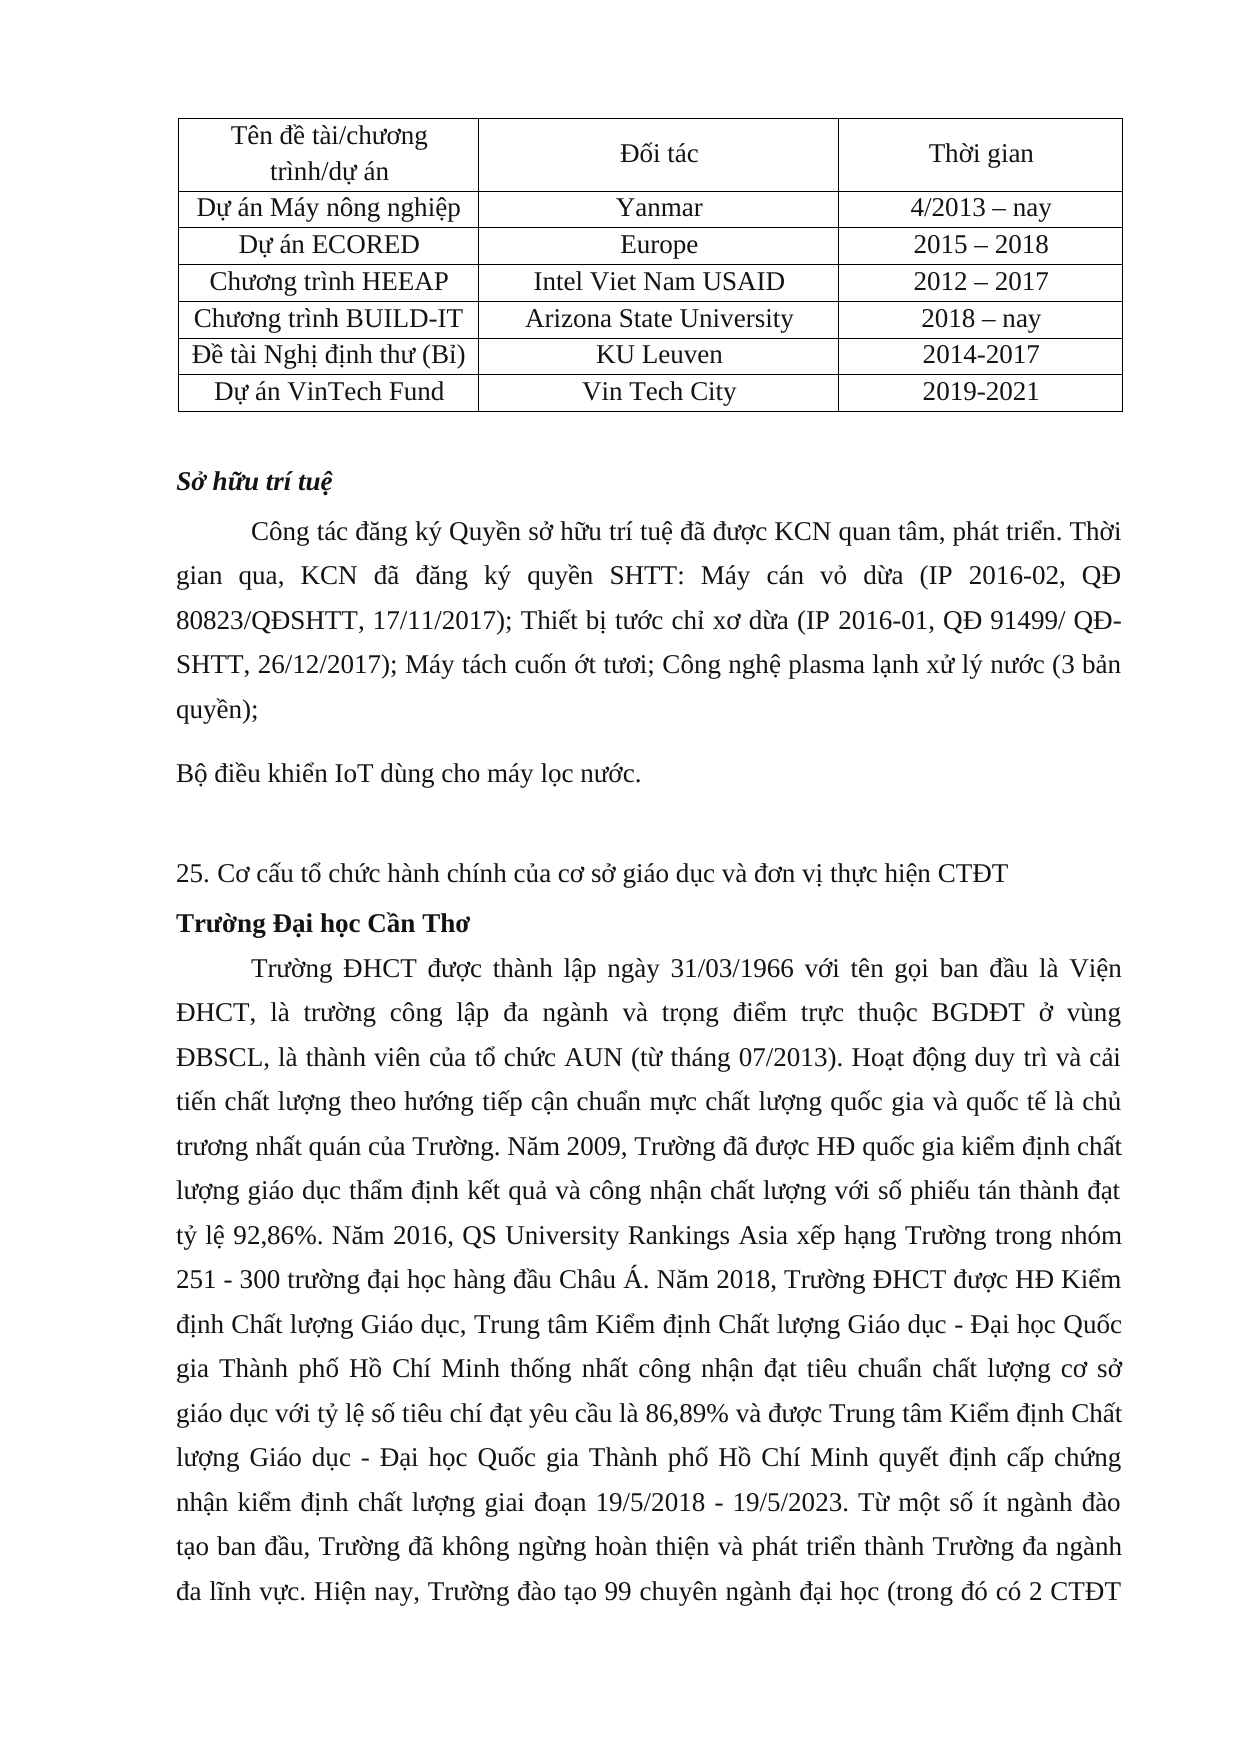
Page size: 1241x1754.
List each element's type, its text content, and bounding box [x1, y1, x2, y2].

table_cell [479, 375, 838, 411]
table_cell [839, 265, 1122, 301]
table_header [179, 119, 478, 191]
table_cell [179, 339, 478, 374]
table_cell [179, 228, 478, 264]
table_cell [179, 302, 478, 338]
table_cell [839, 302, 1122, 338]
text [176, 952, 1123, 1606]
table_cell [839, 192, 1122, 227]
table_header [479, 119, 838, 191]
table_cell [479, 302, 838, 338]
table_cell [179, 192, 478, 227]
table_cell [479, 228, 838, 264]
text Công tác đăng ký Quyền sở hữu trí tuệ đã được KCN quan tâm, phát triển. Thời gian qua, KCN đã đăng ký quyền SHTT: Máy cán vỏ dừa (IP 2016-02, QĐ 80823/QĐSHTT, 17/11/2017); Thiết bị tước chỉ xơ dừa (IP 2016-01, QĐ 91499/ QĐ-SHTT, 26/12/2017); Máy tách cuốn ớt tươi; Công nghệ plasma lạnh xử lý nước (3 bản quyền); [176, 515, 1123, 724]
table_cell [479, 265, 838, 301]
text Sở hữu trí tuệ [176, 465, 1123, 496]
text Bộ điều khiển IoT dùng cho máy lọc nước. [176, 757, 1123, 788]
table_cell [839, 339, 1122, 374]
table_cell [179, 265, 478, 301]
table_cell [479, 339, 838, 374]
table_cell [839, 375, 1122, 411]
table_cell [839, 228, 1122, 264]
text Trường Đại học Cần Thơ [176, 907, 1123, 938]
text 25. Cơ cấu tổ chức hành chính của cơ sở giáo dục và đơn vị thực hiện CTĐT [176, 857, 1123, 888]
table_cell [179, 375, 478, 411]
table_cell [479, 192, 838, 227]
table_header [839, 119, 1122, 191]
